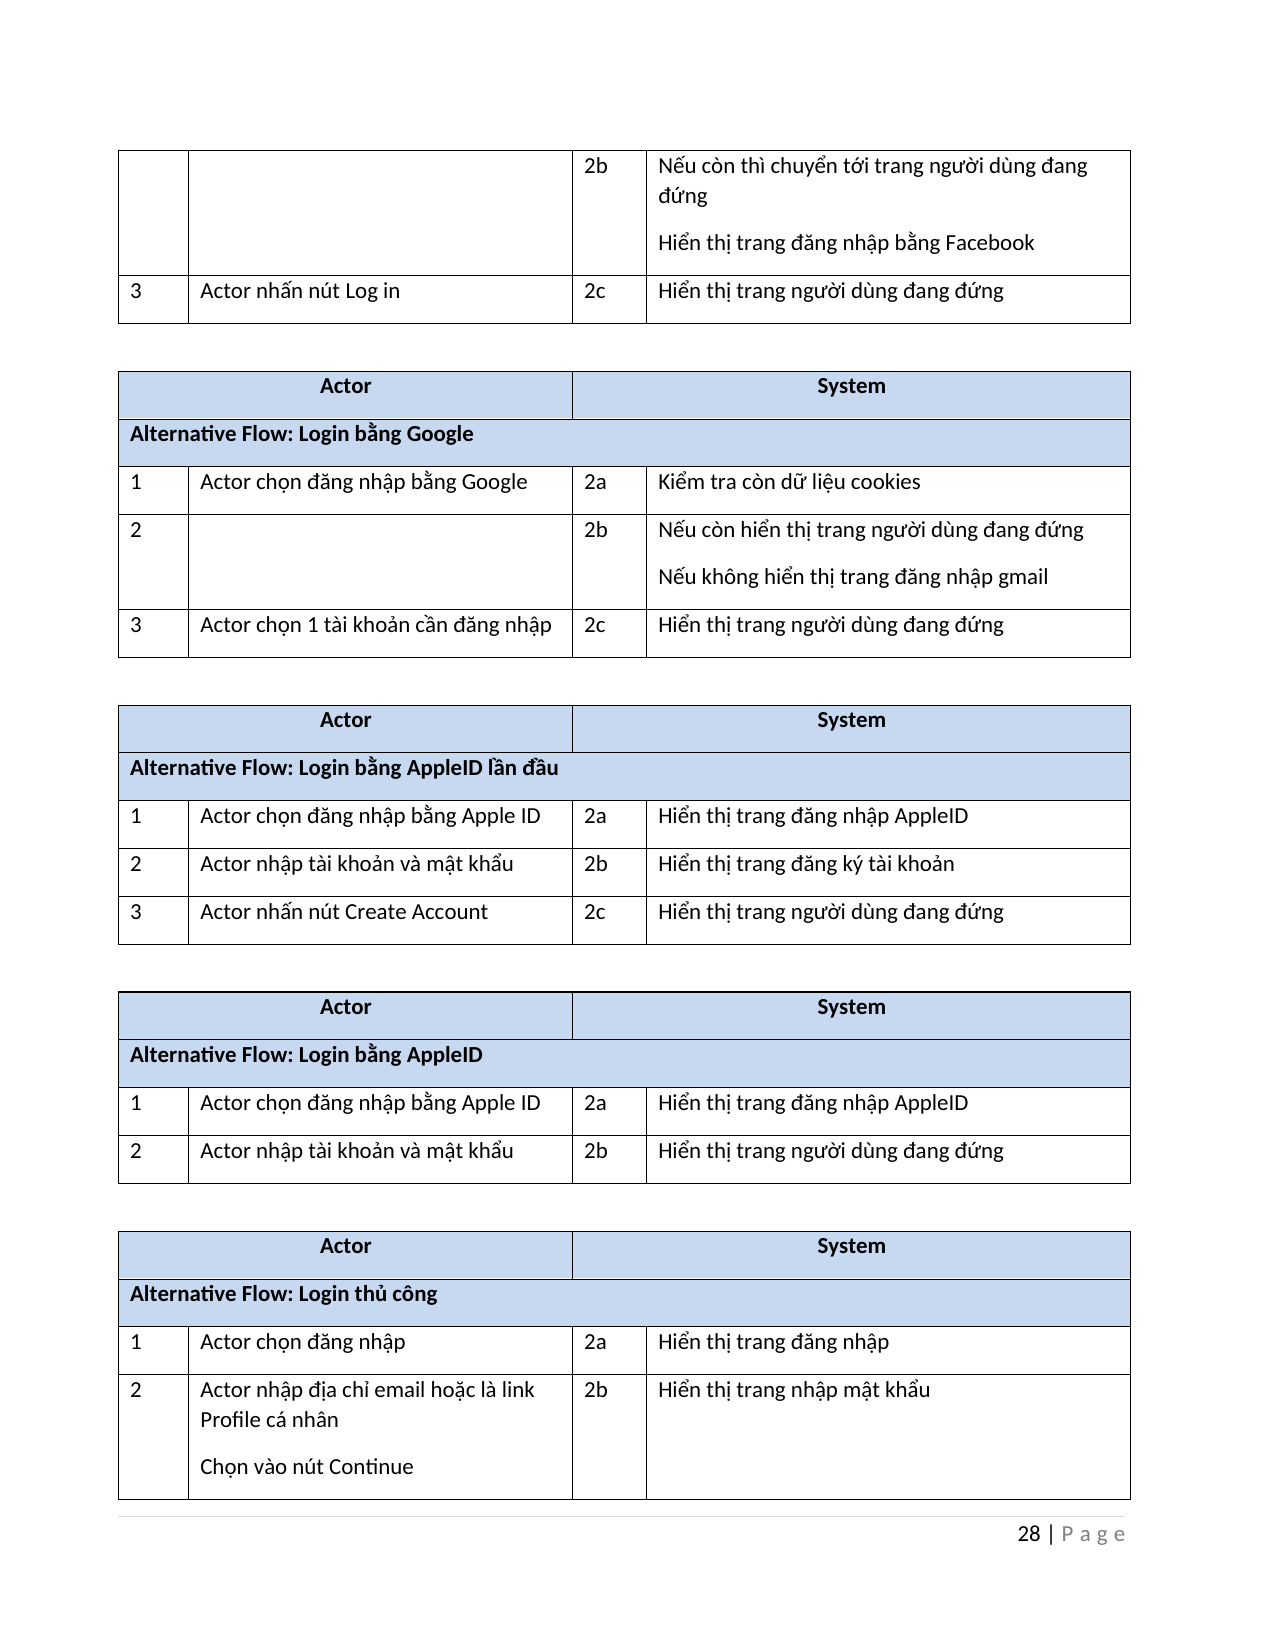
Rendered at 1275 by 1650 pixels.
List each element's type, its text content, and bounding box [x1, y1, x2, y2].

table_cell 2b [573, 1375, 646, 1499]
table_header System [573, 706, 1130, 752]
table_cell Hiển thị trang đăng nhập [647, 1327, 1130, 1374]
table_header Actor [119, 706, 572, 752]
table_cell Actor chọn đăng nhập bằng Google [189, 467, 572, 514]
table_cell [119, 151, 188, 275]
table_cell [189, 151, 572, 275]
table_cell Alternative Flow: Login thủ công [119, 1280, 1130, 1326]
table_cell 2a [573, 1088, 646, 1135]
table_cell Hiển thị trang người dùng đang đứng [647, 897, 1130, 943]
table_cell 1 [119, 1327, 188, 1374]
table_cell Alternative Flow: Login bằng AppleID [119, 1040, 1130, 1087]
table_cell Actor chọn đăng nhập bằng Apple ID [189, 1088, 572, 1135]
table_cell 1 [119, 467, 188, 514]
table_cell Hiển thị trang người dùng đang đứng [647, 610, 1130, 657]
table_cell Alternative Flow: Login bằng AppleID lần đầu [119, 753, 1130, 800]
table_cell Actor nhấn nút Log in [189, 276, 572, 323]
table_cell Actor chọn đăng nhập bằng Apple ID [189, 801, 572, 848]
table_cell [189, 515, 572, 609]
table_cell Actor nhập địa chỉ email hoặc là link Profile cá nhân Chọn vào nút Continue [189, 1375, 572, 1499]
table_header System [573, 1232, 1130, 1278]
table_cell 2a [573, 467, 646, 514]
table_cell 1 [119, 1088, 188, 1135]
table_cell 2c [573, 276, 646, 323]
table_cell Hiển thị trang đăng nhập AppleID [647, 1088, 1130, 1135]
table_cell 2 [119, 849, 188, 896]
table_cell 2b [573, 1136, 646, 1183]
table_cell 3 [119, 610, 188, 657]
table_cell Actor nhập tài khoản và mật khẩu [189, 1136, 572, 1183]
table_cell 2b [573, 515, 646, 609]
table_cell Actor nhấn nút Create Account [189, 897, 572, 943]
table_cell Hiển thị trang người dùng đang đứng [647, 1136, 1130, 1183]
table_cell Hiển thị trang đăng ký tài khoản [647, 849, 1130, 896]
table_cell Hiển thị trang nhập mật khẩu [647, 1375, 1130, 1499]
table_cell Actor chọn 1 tài khoản cần đăng nhập [189, 610, 572, 657]
table_cell 2 [119, 515, 188, 609]
table_cell 2a [573, 801, 646, 848]
table_cell 3 [119, 276, 188, 323]
table_cell Actor nhập tài khoản và mật khẩu [189, 849, 572, 896]
table_cell Alternative Flow: Login bằng Google [119, 420, 1130, 466]
table_header Actor [119, 993, 572, 1039]
table_cell 1 [119, 801, 188, 848]
table_cell Nếu còn hiển thị trang người dùng đang đứng Nếu không hiển thị trang đăng nhập gmail [647, 515, 1130, 609]
table_header System [573, 372, 1130, 418]
table_cell Actor chọn đăng nhập [189, 1327, 572, 1374]
table_cell Hiển thị trang người dùng đang đứng [647, 276, 1130, 323]
table_cell Kiểm tra còn dữ liệu cookies [647, 467, 1130, 514]
table_cell 2 [119, 1136, 188, 1183]
table_header Actor [119, 372, 572, 418]
table_cell 2 [119, 1375, 188, 1499]
table_cell Hiển thị trang đăng nhập AppleID [647, 801, 1130, 848]
table_cell 2b [573, 849, 646, 896]
table_cell 3 [119, 897, 188, 943]
table_header Actor [119, 1232, 572, 1278]
table_cell 2b [573, 151, 646, 275]
table_cell 2c [573, 610, 646, 657]
table_header System [573, 993, 1130, 1039]
table_cell 2c [573, 897, 646, 943]
table_cell 2a [573, 1327, 646, 1374]
table_cell Nếu còn thì chuyển tới trang người dùng đang đứng Hiển thị trang đăng nhập bằng Facebook [647, 151, 1130, 275]
